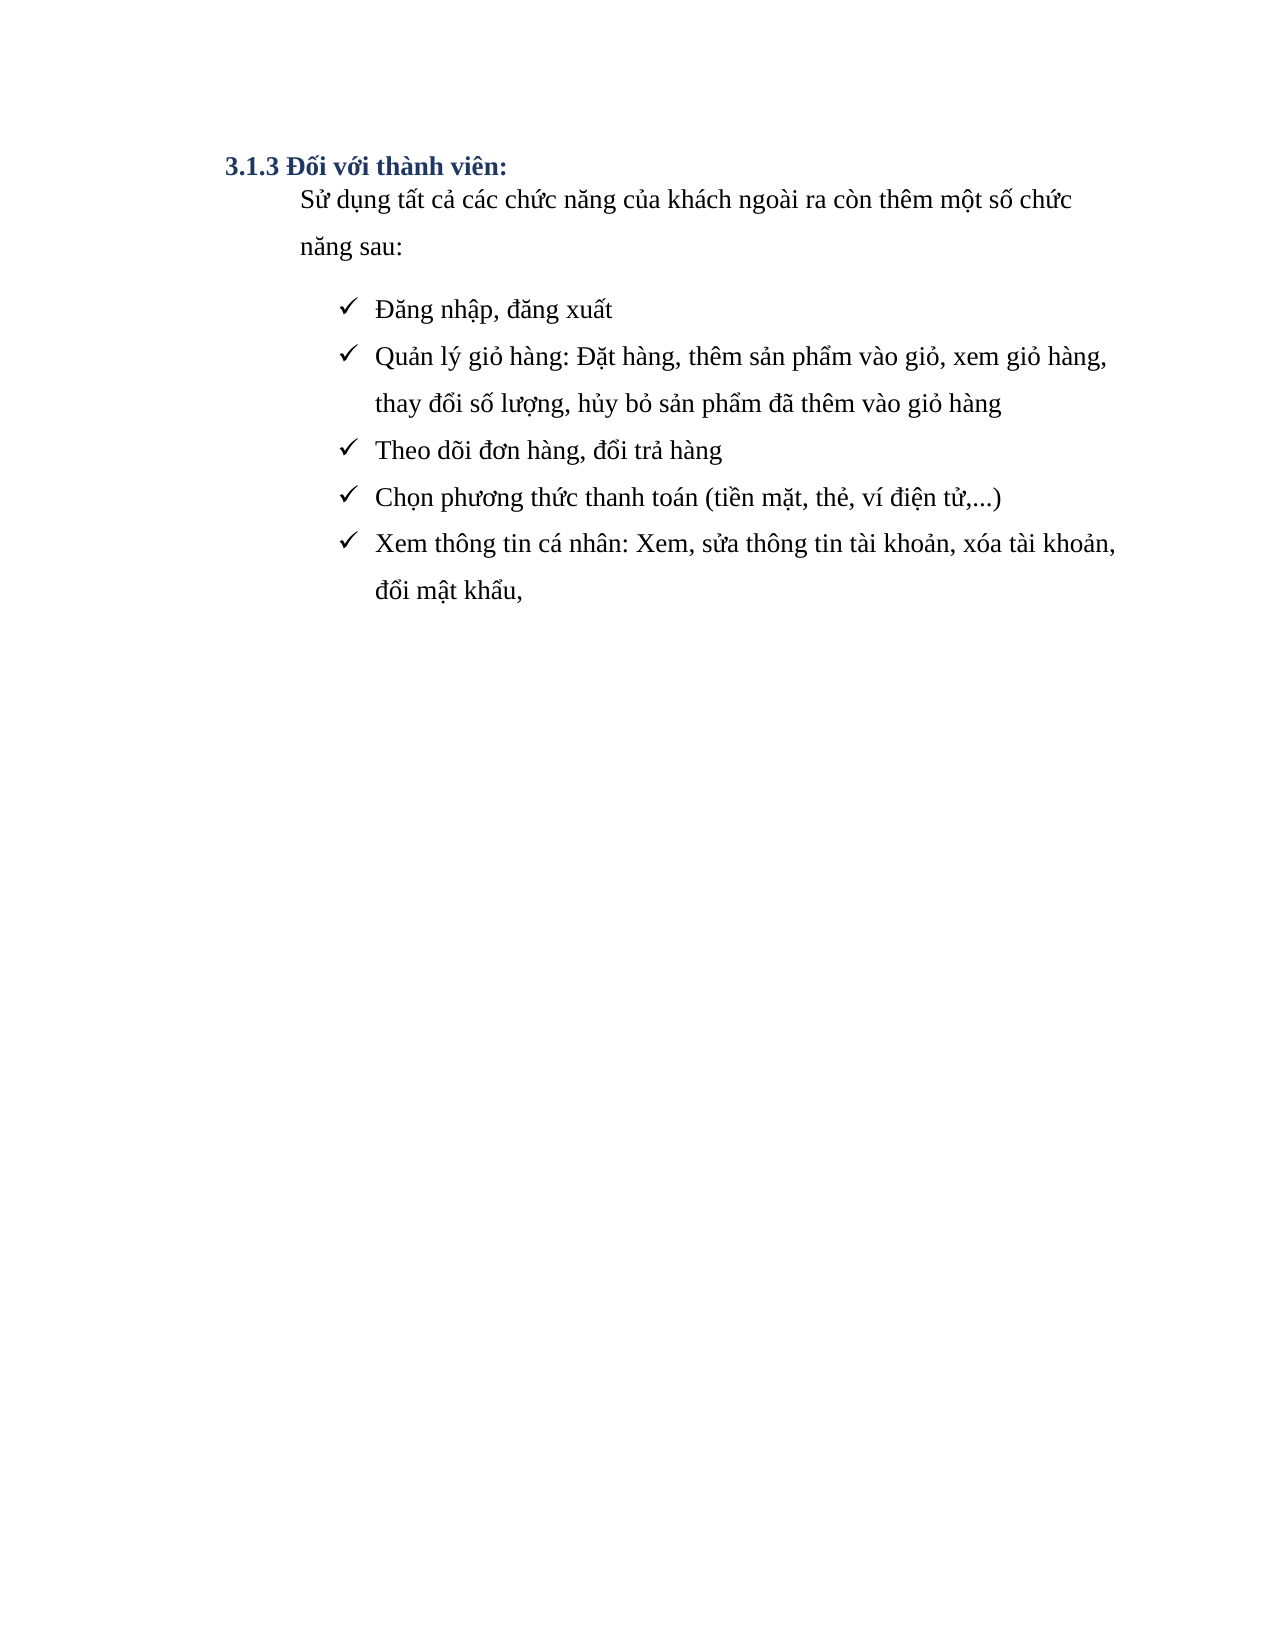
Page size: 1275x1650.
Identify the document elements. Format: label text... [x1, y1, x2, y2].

list Quản lý giỏ hàng: Đặt hàng, thêm sản phẩm vào giỏ, xem giỏ hàng, thay đổi số lượng, hủy bỏ sản phẩm đã thêm vào giỏ hàng [337, 340, 1125, 418]
text Sử dụng tất cả các chức năng của khách ngoài ra còn thêm một số chức năng sau: [300, 183, 1125, 261]
list Đăng nhập, đăng xuất [337, 293, 1125, 325]
list Chọn phương thức thanh toán (tiền mặt, thẻ, ví điện tử,...) [337, 481, 1125, 512]
subtitle 3.1.3 Đối với thành viên: [150, 150, 1125, 181]
list Xem thông tin cá nhân: Xem, sửa thông tin tài khoản, xóa tài khoản, đổi mật khẩu, [337, 528, 1125, 606]
list Theo dõi đơn hàng, đổi trả hàng [337, 434, 1125, 465]
